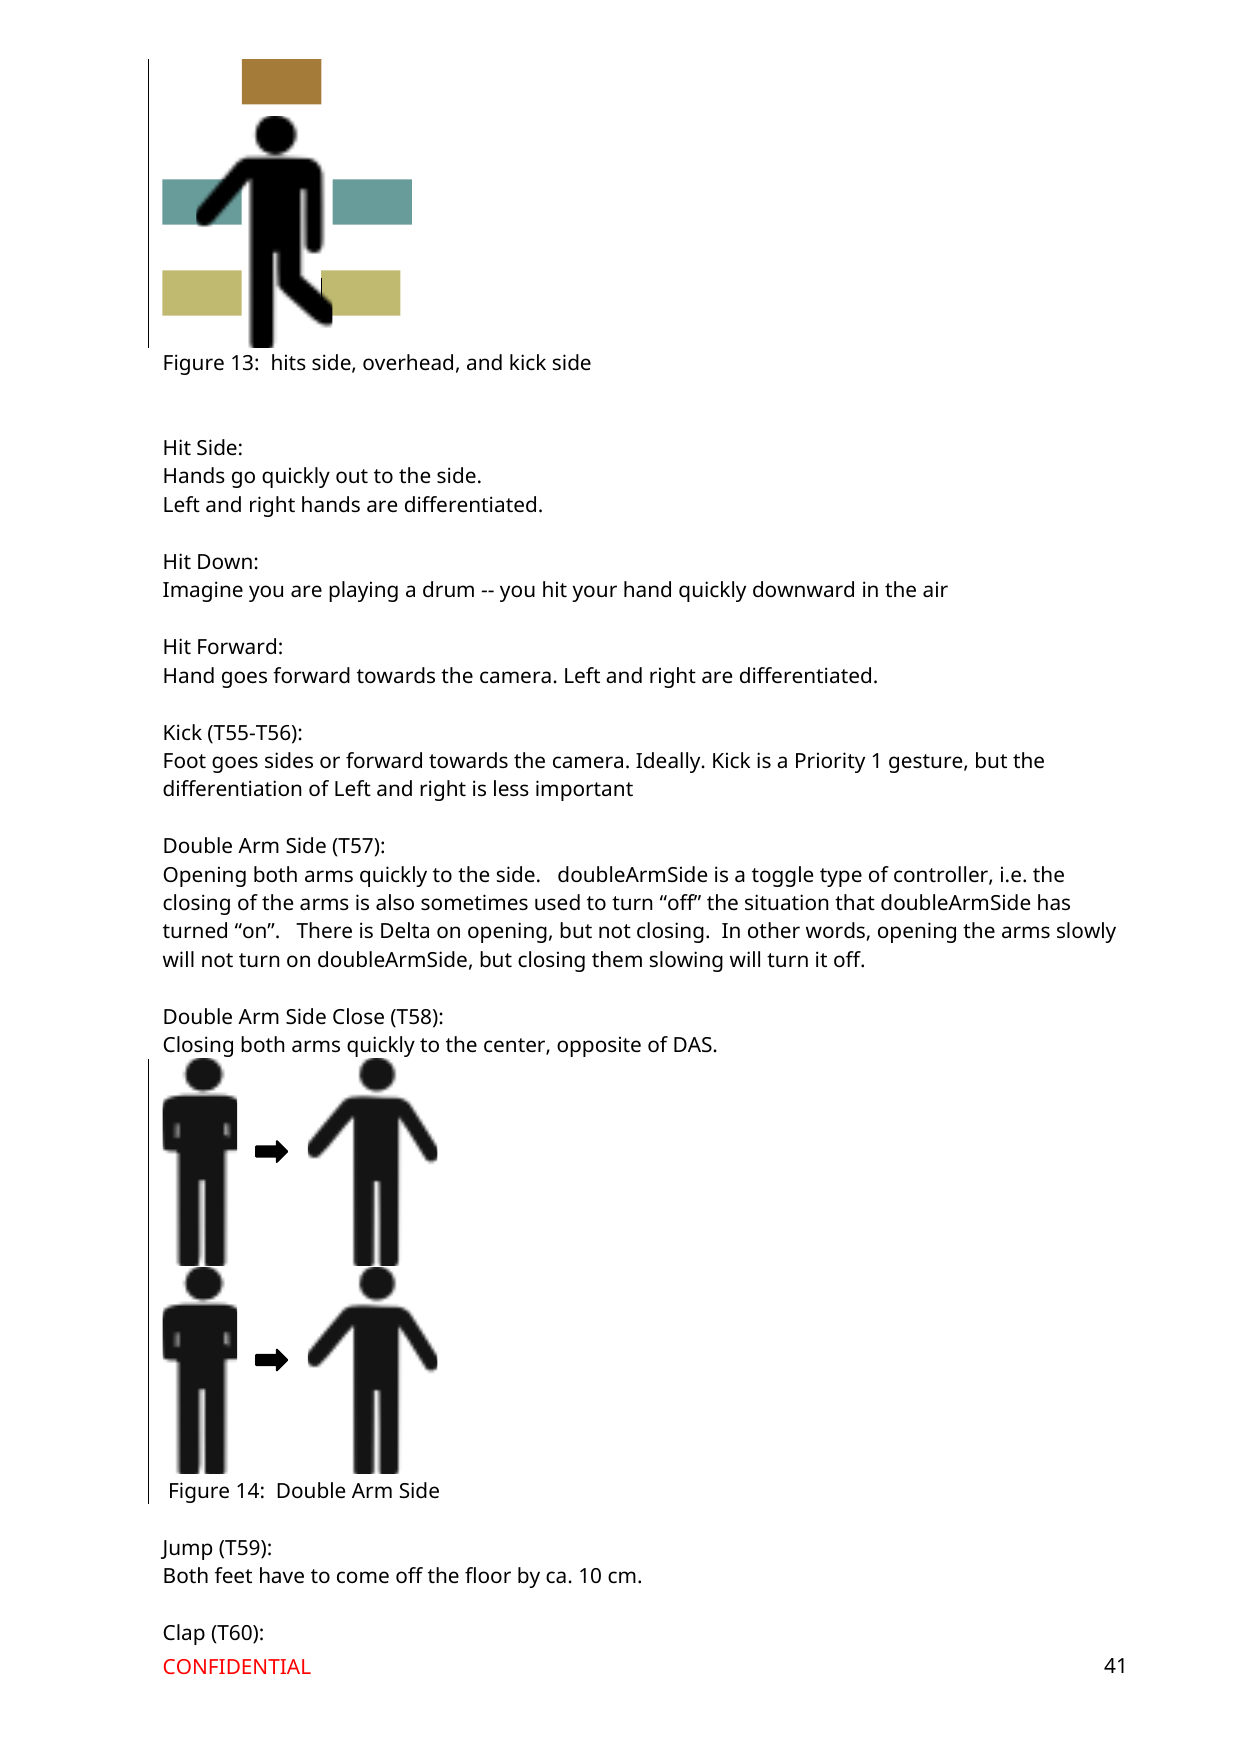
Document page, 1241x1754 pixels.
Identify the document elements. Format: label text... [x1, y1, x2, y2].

text Hit Down: [162, 547, 1122, 575]
text Figure 14: Double Arm Side [162, 1476, 1122, 1504]
text Closing both arms quickly to the center, opposite of DAS. [162, 1030, 1122, 1059]
text Hand goes forward towards the camera. Left and right are differentiated. [162, 661, 1122, 689]
text Double Arm Side (T57): [162, 831, 1122, 860]
text Opening both arms quickly to the side. doubleArmSide is a toggle type of controller, i.e. the closing of the arms is also sometimes used to turn “off” the situation that doubleArmSide has turned “on”. There is Delta on opening, but not closing. In other words, opening the arms slowly will not turn on doubleArmSide, but closing them slowing will turn it off. [162, 860, 1122, 973]
text Hit Side: [162, 433, 1122, 462]
text Left and right hands are differentiated. [162, 490, 1122, 518]
text Imagine you are playing a drum -- you hit your hand quickly downward in the air [162, 575, 1122, 604]
text Kick (T55-T56): [162, 718, 1122, 746]
text Hands go quickly out to the side. [162, 462, 1122, 490]
text Both feet have to come off the floor by ca. 10 cm. [162, 1561, 1122, 1589]
text Double Arm Side Close (T58): [162, 1002, 1122, 1030]
text Jump (T59): [162, 1533, 1122, 1561]
text Foot goes sides or forward towards the camera. Ideally. Kick is a Priority 1 gesture, but the differentiation of Left and right is less important [162, 746, 1122, 803]
text Hit Forward: [162, 632, 1122, 661]
text Figure 13: hits side, overhead, and kick side [162, 348, 1122, 376]
text Clap (T60): [162, 1618, 1122, 1646]
